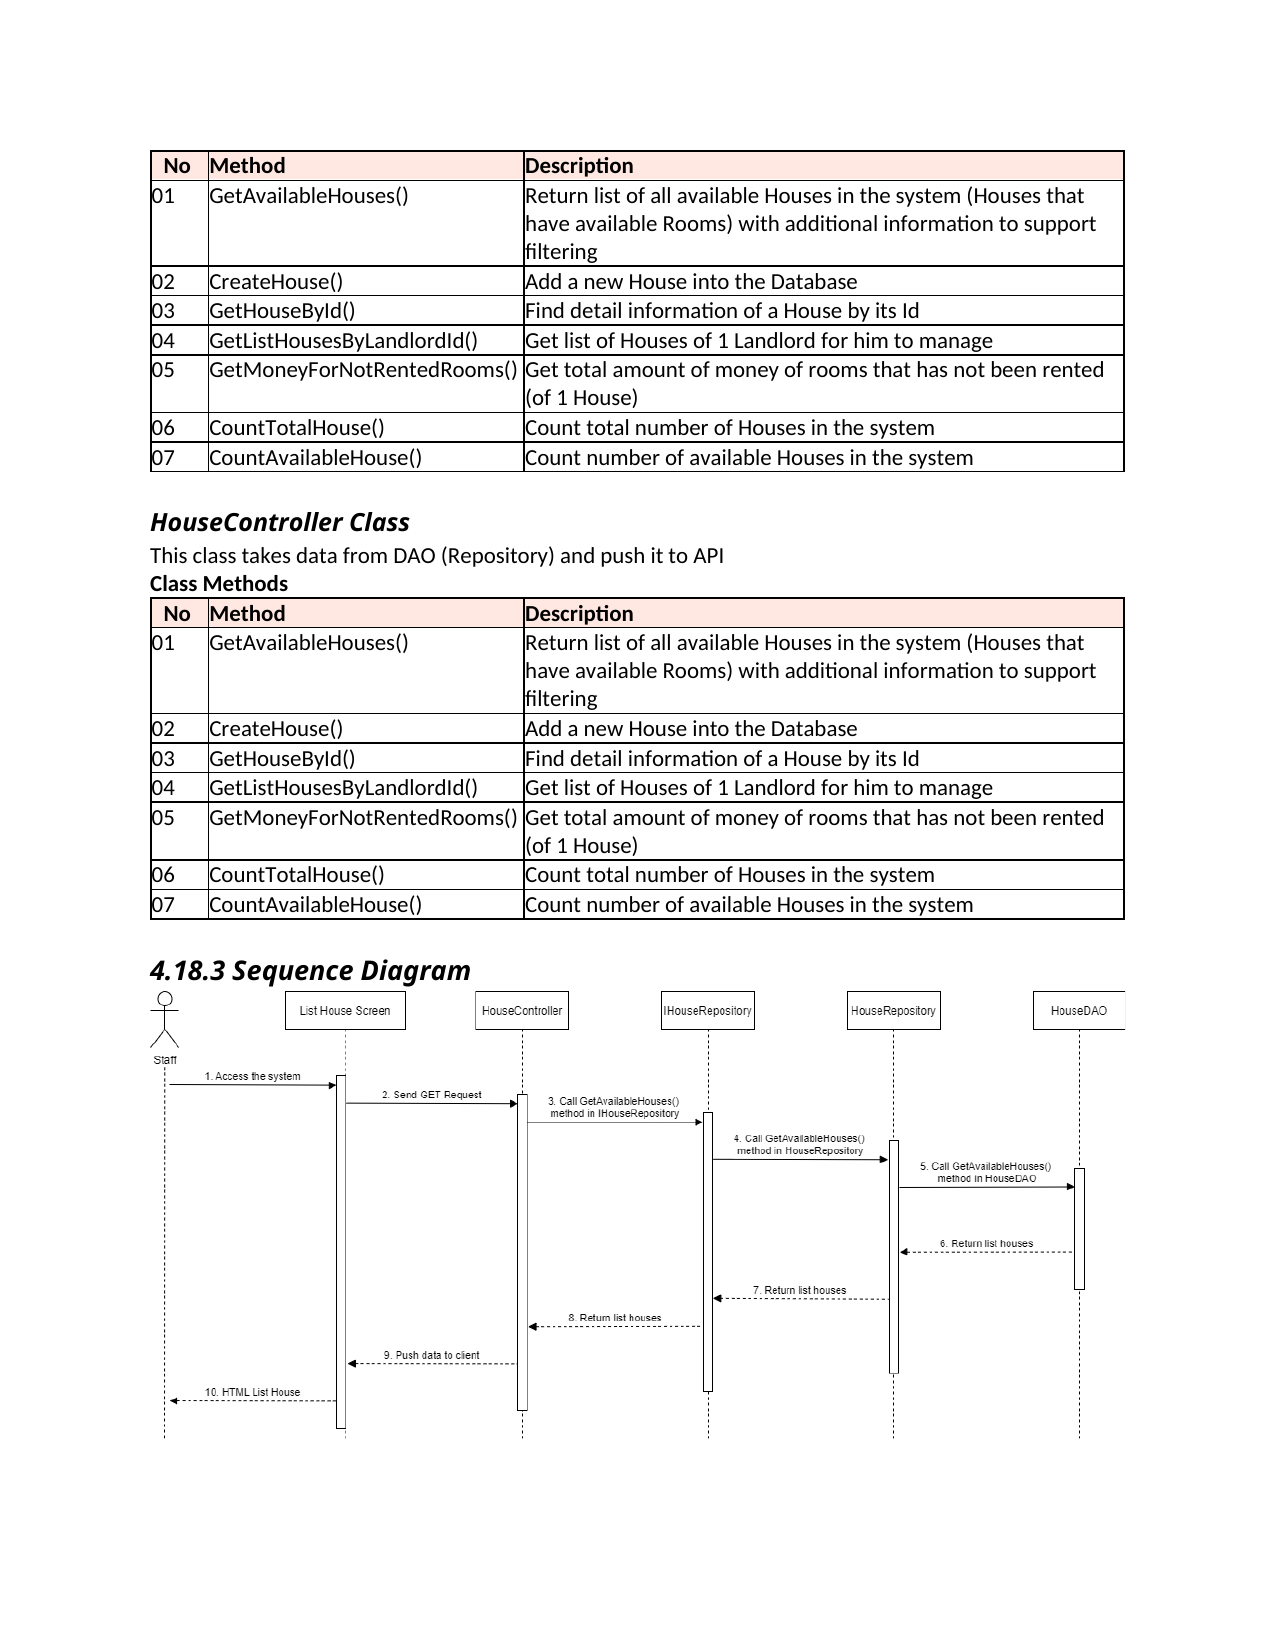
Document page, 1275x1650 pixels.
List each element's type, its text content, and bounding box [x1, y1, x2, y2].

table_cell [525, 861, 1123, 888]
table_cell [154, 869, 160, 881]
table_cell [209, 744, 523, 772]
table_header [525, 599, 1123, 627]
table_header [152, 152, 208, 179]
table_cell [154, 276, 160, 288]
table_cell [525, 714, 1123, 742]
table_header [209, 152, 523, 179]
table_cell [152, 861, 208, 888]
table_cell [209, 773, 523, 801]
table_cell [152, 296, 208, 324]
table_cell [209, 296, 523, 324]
text Class Methods [150, 569, 1125, 597]
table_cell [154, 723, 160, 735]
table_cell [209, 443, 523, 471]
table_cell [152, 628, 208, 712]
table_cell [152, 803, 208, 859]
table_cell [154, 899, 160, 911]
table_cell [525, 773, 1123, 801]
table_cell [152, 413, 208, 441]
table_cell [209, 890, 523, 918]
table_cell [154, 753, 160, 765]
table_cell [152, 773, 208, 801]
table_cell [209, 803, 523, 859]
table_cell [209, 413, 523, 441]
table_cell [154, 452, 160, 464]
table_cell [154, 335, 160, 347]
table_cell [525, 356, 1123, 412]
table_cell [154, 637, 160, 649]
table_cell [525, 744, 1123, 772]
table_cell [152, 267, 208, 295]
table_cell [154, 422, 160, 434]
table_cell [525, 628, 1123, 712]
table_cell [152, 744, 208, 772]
picture [150, 991, 1125, 1439]
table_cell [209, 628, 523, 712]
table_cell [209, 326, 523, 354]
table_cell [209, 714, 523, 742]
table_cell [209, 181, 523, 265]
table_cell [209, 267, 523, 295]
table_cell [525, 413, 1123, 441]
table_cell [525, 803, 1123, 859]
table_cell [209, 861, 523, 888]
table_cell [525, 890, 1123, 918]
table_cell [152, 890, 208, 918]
subtitle 4.18.3 Sequence Diagram [150, 952, 1125, 989]
text This class takes data from DAO (Repository) and push it to API [150, 541, 1125, 569]
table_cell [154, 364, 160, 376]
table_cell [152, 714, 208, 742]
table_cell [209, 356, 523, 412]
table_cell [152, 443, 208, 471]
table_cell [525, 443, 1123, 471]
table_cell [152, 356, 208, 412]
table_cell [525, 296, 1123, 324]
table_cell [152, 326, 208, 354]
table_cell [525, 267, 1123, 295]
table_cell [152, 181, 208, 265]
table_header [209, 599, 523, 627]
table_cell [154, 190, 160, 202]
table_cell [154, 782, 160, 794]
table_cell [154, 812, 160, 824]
subtitle HouseController Class [150, 504, 1125, 538]
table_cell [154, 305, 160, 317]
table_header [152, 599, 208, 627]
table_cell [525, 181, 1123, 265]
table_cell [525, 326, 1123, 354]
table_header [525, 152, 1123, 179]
